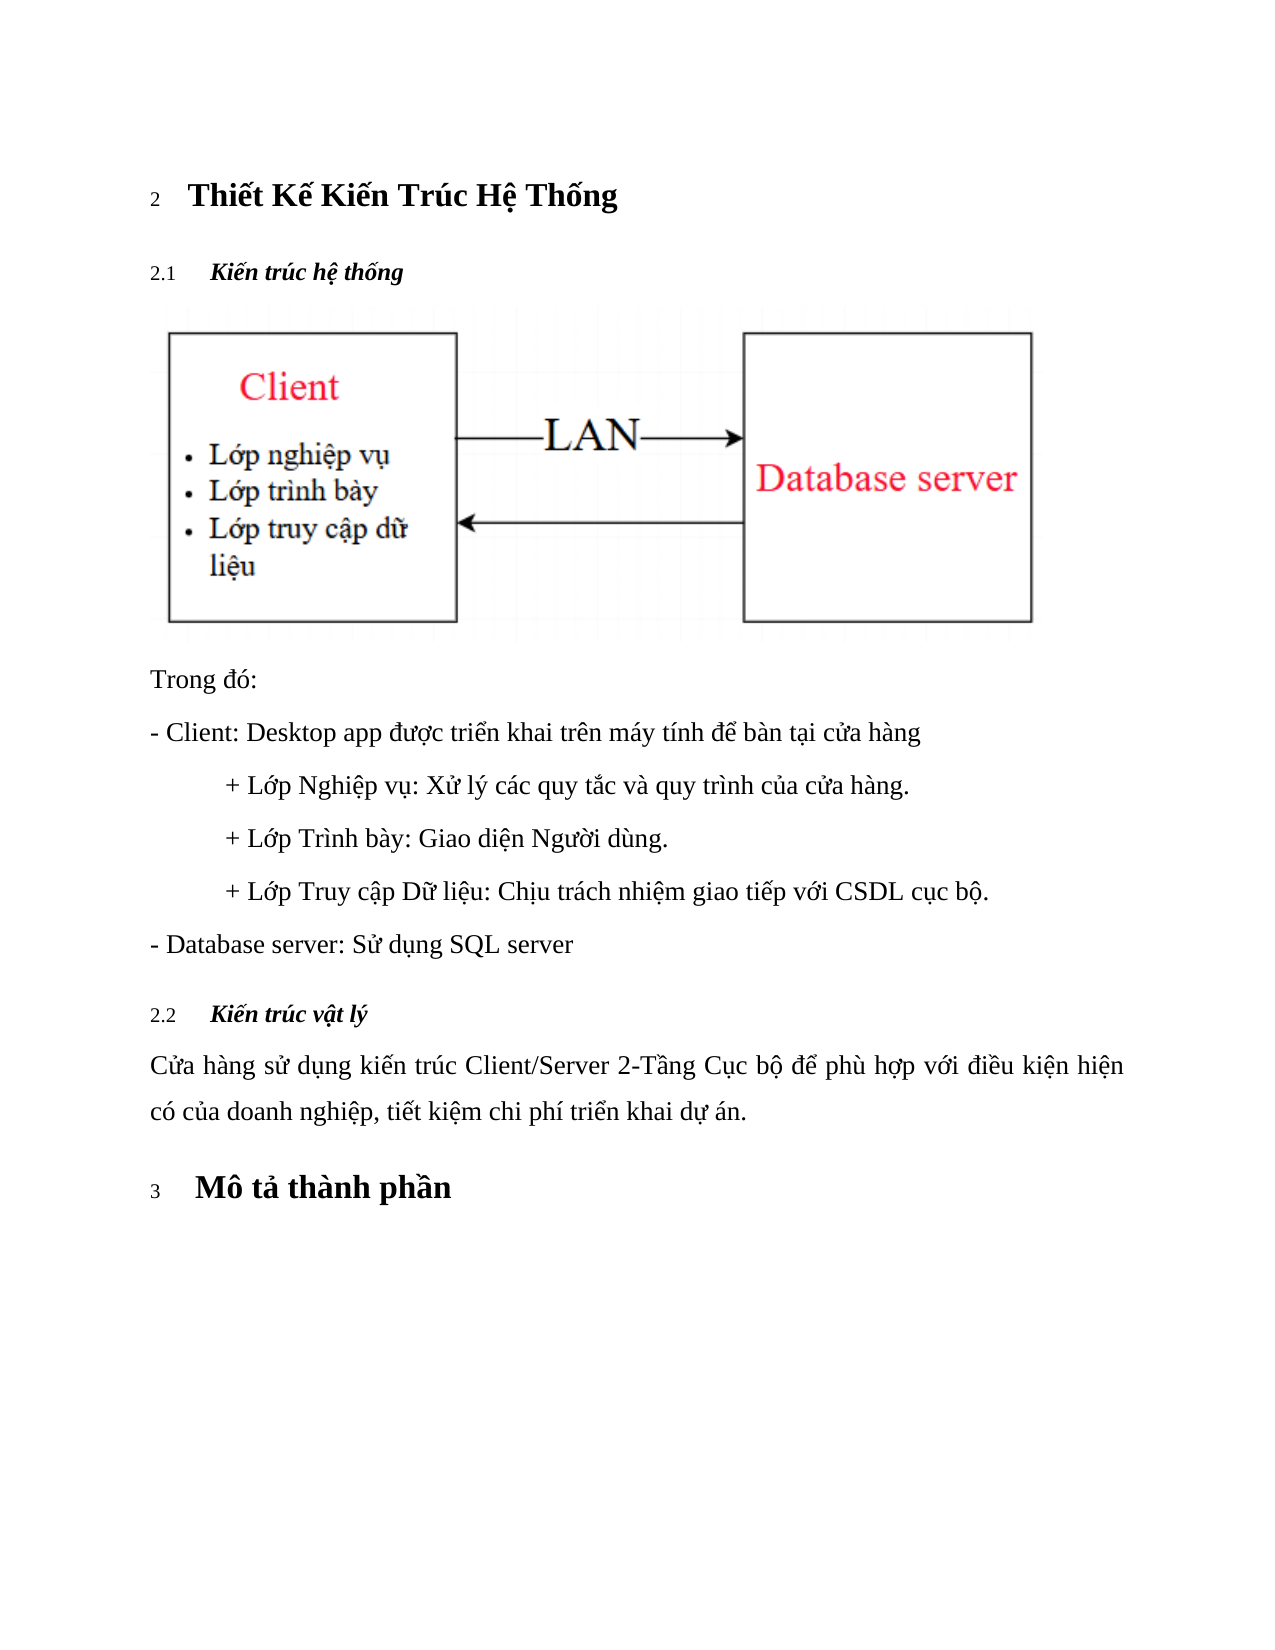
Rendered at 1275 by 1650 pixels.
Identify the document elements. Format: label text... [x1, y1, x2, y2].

text + Lớp Trình bày: Giao diện Người dùng. [150, 822, 1125, 853]
text Trong đó: [150, 663, 1125, 694]
text + Lớp Truy cập Dữ liệu: Chịu trách nhiệm giao tiếp với CSDL cục bộ. [150, 875, 1125, 906]
subtitle Kiến trúc hệ thống [150, 257, 1125, 286]
text + Lớp Nghiệp vụ: Xử lý các quy tắc và quy trình của cửa hàng. [150, 769, 1125, 800]
subtitle Kiến trúc vật lý [150, 999, 1125, 1028]
text - Client: Desktop app được triển khai trên máy tính để bàn tại cửa hàng [150, 716, 1125, 747]
text Cửa hàng sử dụng kiến trúc Client/Server 2-Tầng Cục bộ để phù hợp với điều kiện hiện có của doanh nghiệp, tiết kiệm chi phí triển khai dự án. [150, 1049, 1125, 1127]
text - Database server: Sử dụng SQL server [150, 928, 1125, 959]
subtitle Thiết Kế Kiến Trúc Hệ Thống [150, 175, 1125, 213]
picture [150, 306, 1043, 642]
subtitle Mô tả thành phần [150, 1167, 1125, 1205]
